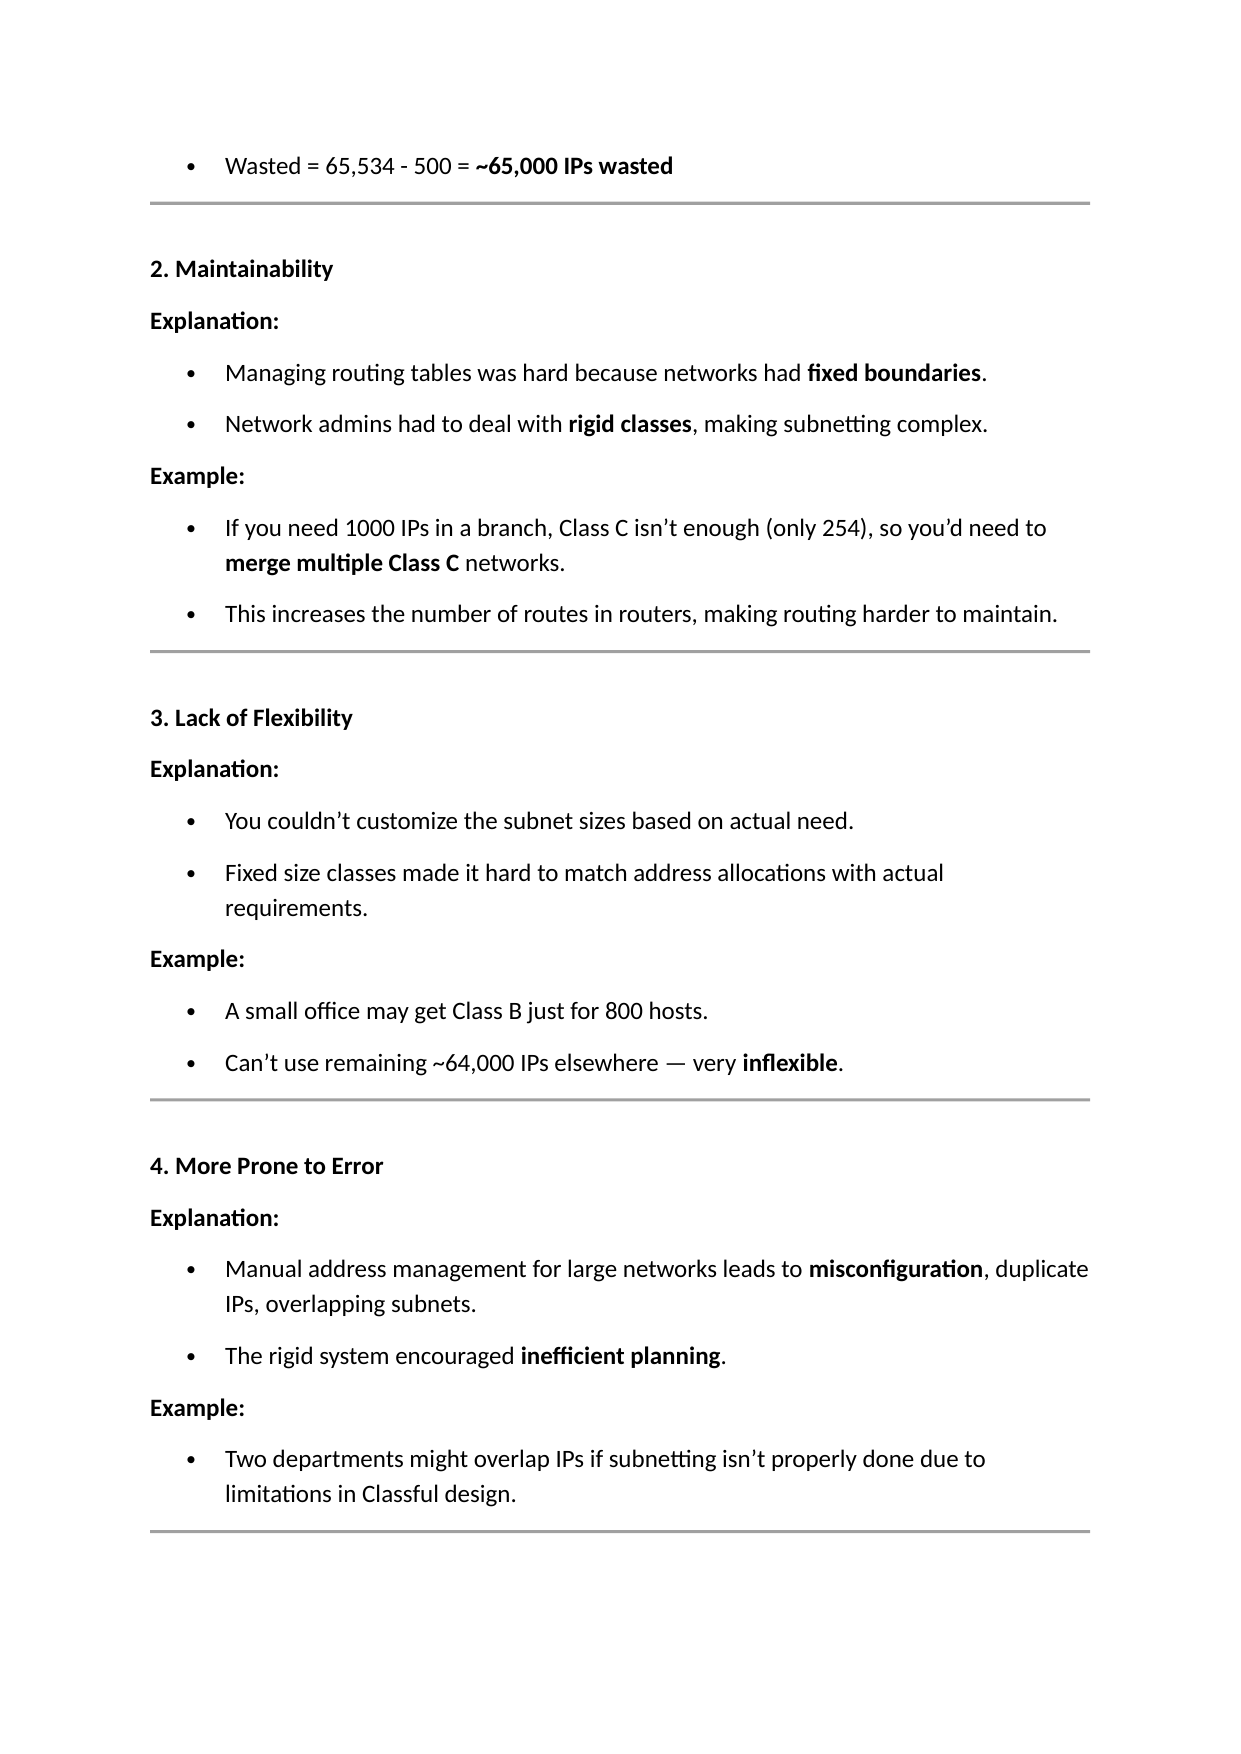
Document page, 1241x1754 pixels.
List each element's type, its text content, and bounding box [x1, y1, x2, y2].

text Example: [150, 1392, 1090, 1422]
list The rigid system encouraged inefficient planning. [187, 1340, 1090, 1371]
list A small office may get Class B just for 800 hosts. [187, 995, 1090, 1026]
text Example: [150, 460, 1090, 491]
list Manual address management for large networks leads to misconfiguration, duplicate IPs, overlapping subnets. [187, 1253, 1090, 1319]
list You couldn’t customize the subnet sizes based on actual need. [187, 805, 1090, 836]
list Two departments might overlap IPs if subnetting isn’t properly done due to limitations in Classful design. [187, 1443, 1090, 1509]
text Example: [150, 943, 1090, 974]
list Can’t use remaining ~64,000 IPs elsewhere — very inflexible. [187, 1047, 1090, 1077]
text Explanation: [150, 753, 1090, 784]
list Wasted = 65,534 - 500 = ~65,000 IPs wasted [187, 150, 1090, 181]
list Network admins had to deal with rigid classes, making subnetting complex. [187, 408, 1090, 439]
list Fixed size classes made it hard to match address allocations with actual requirements. [187, 857, 1090, 922]
list Managing routing tables was hard because networks had fixed boundaries. [187, 357, 1090, 387]
text 3. Lack of Flexibility [150, 702, 1090, 732]
text Explanation: [150, 305, 1090, 336]
list This increases the number of routes in routers, making routing harder to maintain. [187, 598, 1090, 629]
list If you need 1000 IPs in a branch, Class C isn’t enough (only 254), so you’d need to merge multiple Class C networks. [187, 512, 1090, 577]
text 4. More Prone to Error [150, 1150, 1090, 1181]
text Explanation: [150, 1202, 1090, 1232]
text 2. Maintainability [150, 253, 1090, 284]
